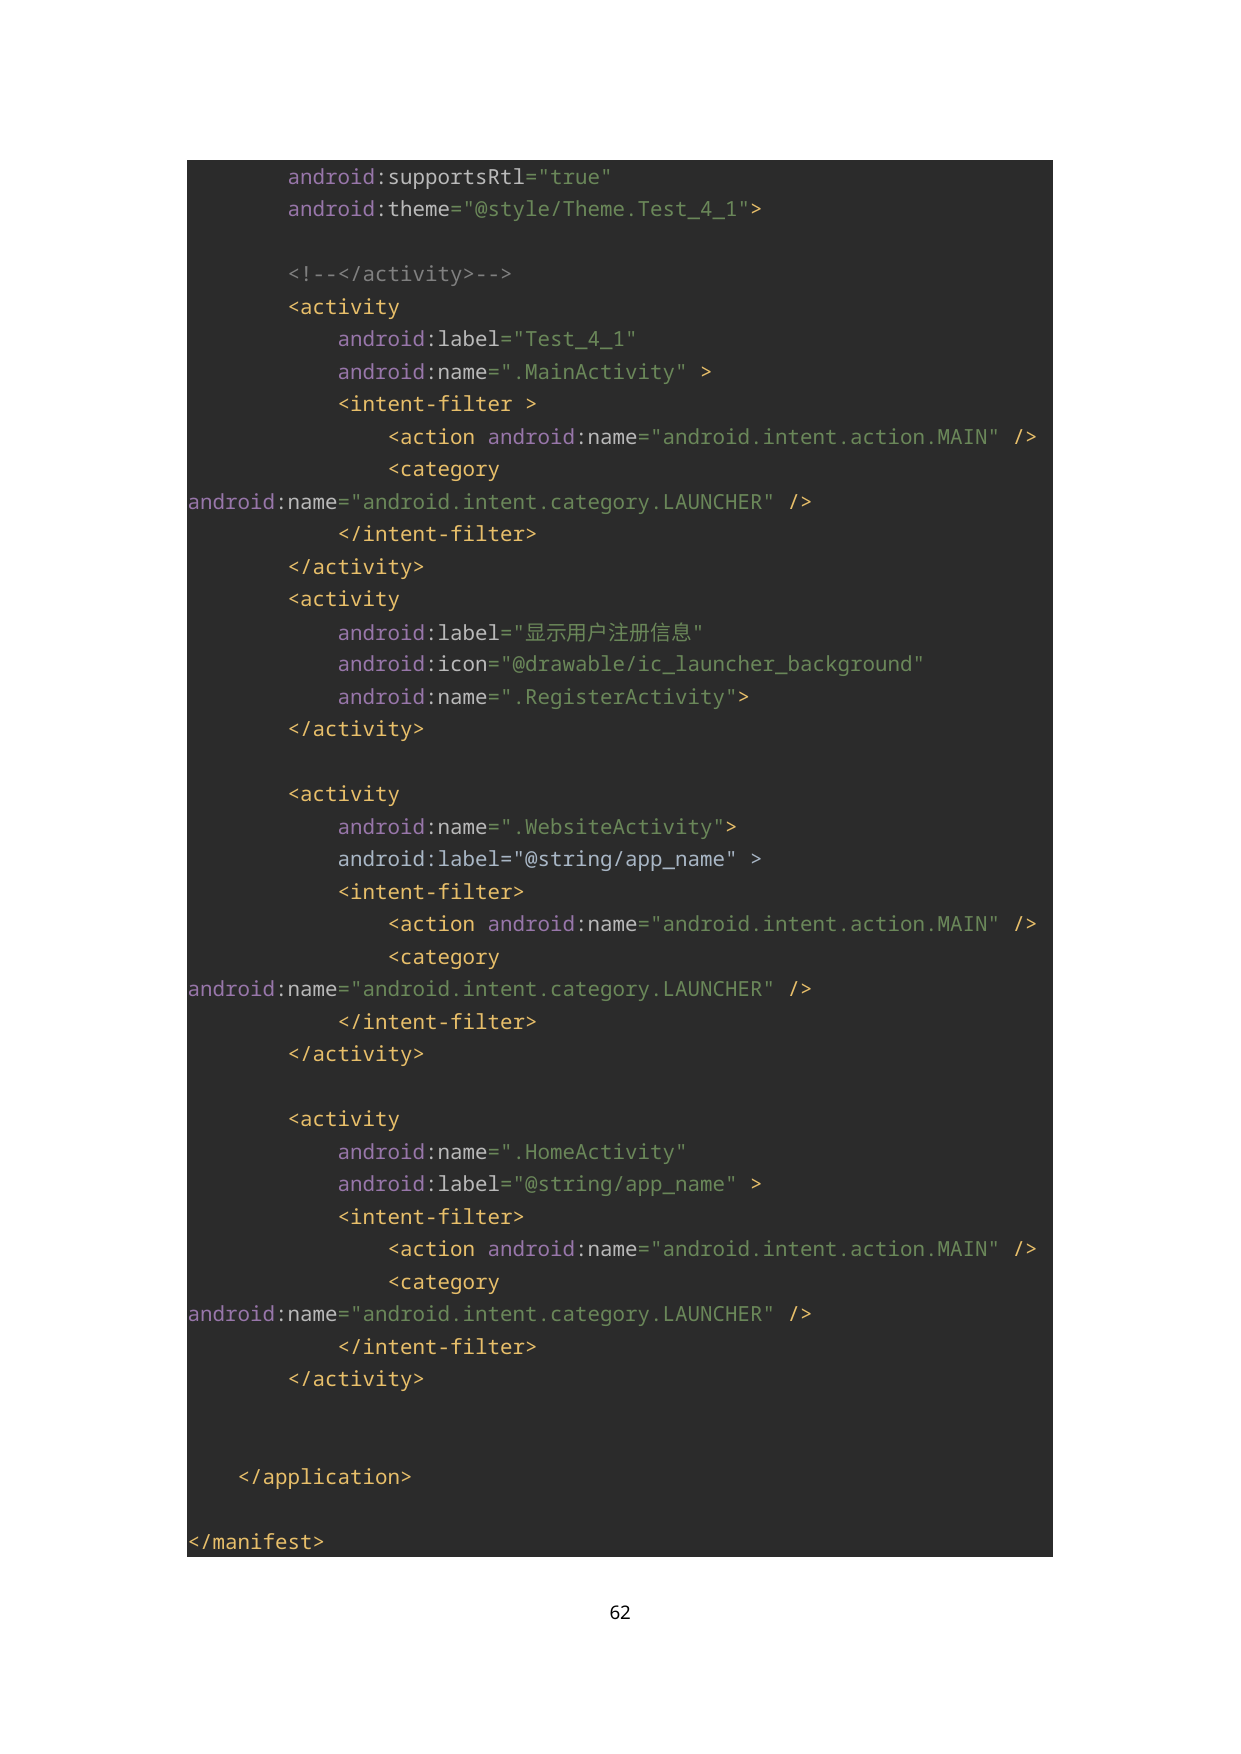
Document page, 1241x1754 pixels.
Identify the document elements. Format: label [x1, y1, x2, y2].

text [187, 160, 1053, 1557]
